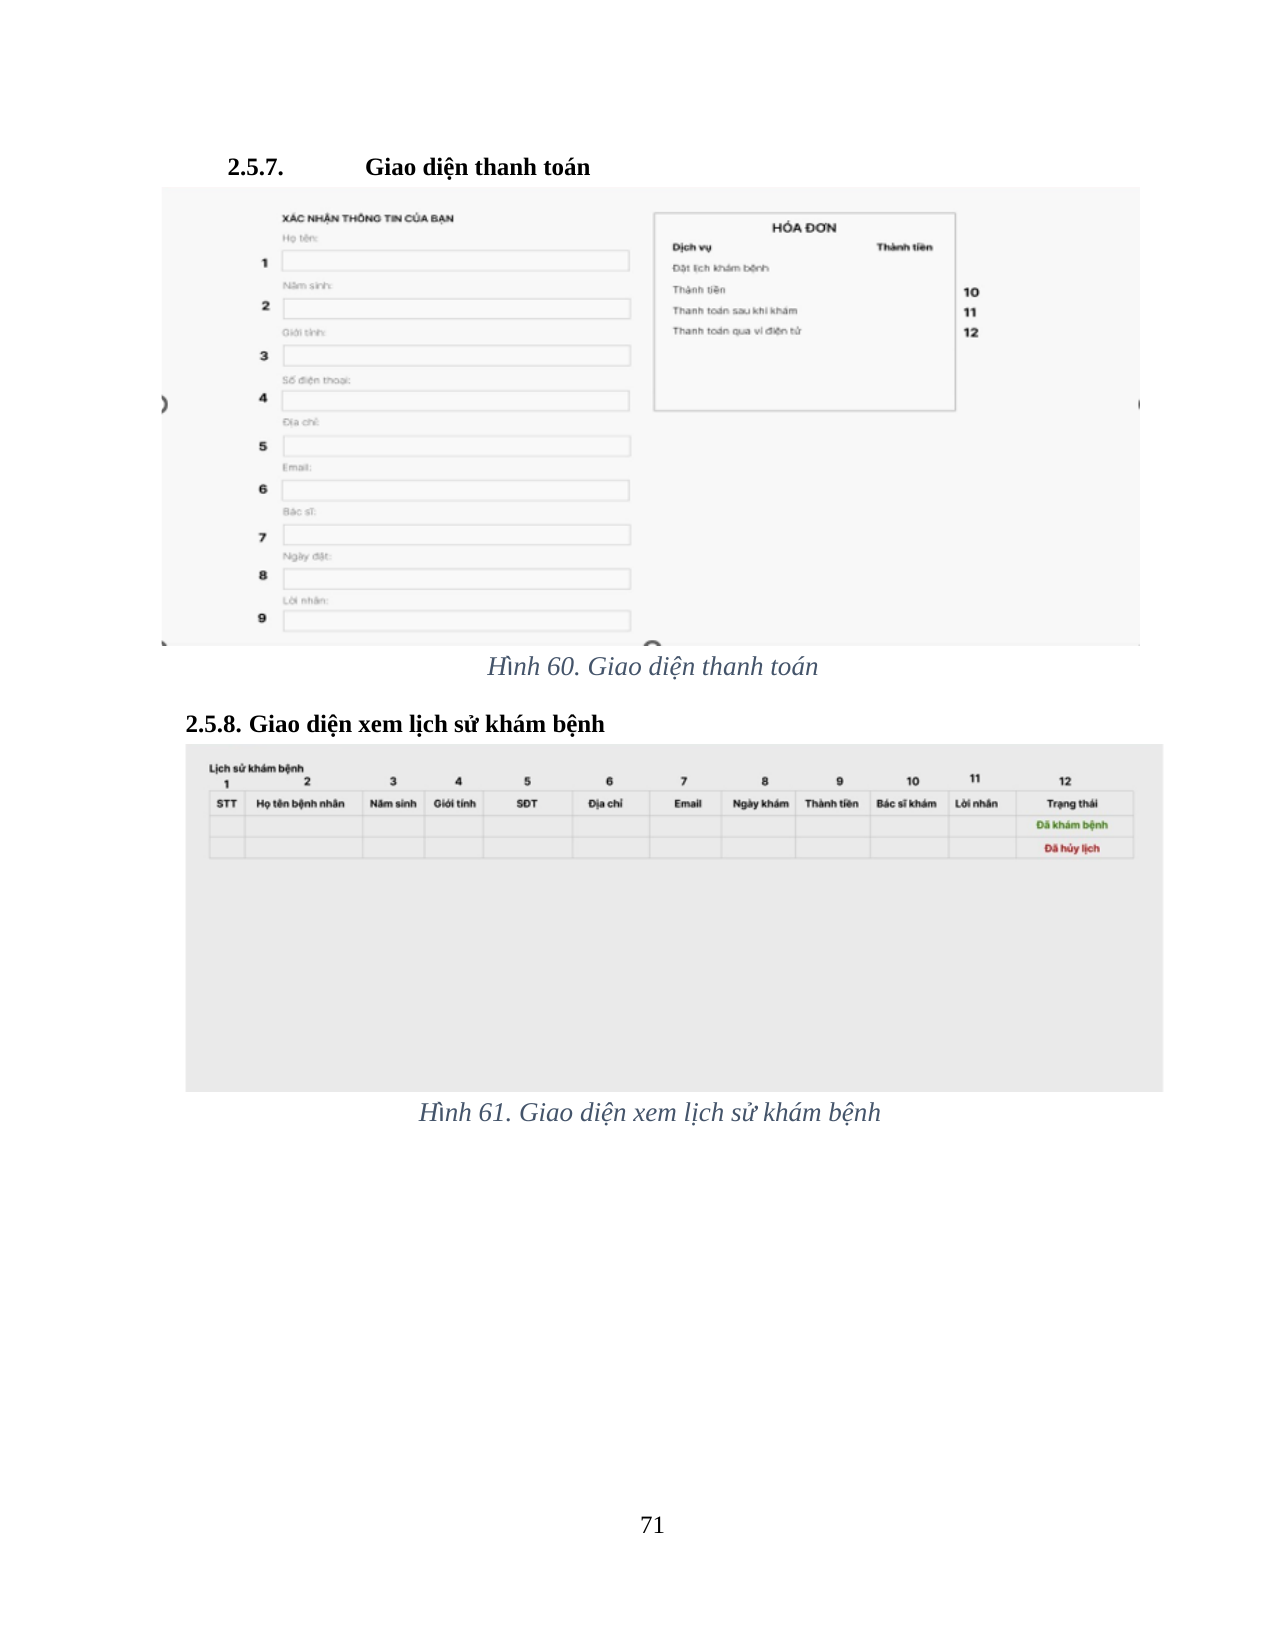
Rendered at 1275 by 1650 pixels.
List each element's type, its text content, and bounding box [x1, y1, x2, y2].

picture [161, 187, 1140, 646]
text Hình 60. Giao diện thanh toán [259, 647, 1046, 682]
subtitle 2.5.8. Giao diện xem lịch sử khám bệnh [185, 709, 1163, 738]
picture [185, 744, 1164, 1092]
subtitle 2.5.7. Giao diện thanh toán [185, 152, 1163, 181]
text Hình 61. Giao diện xem lịch sử khám bệnh [418, 1094, 1163, 1128]
